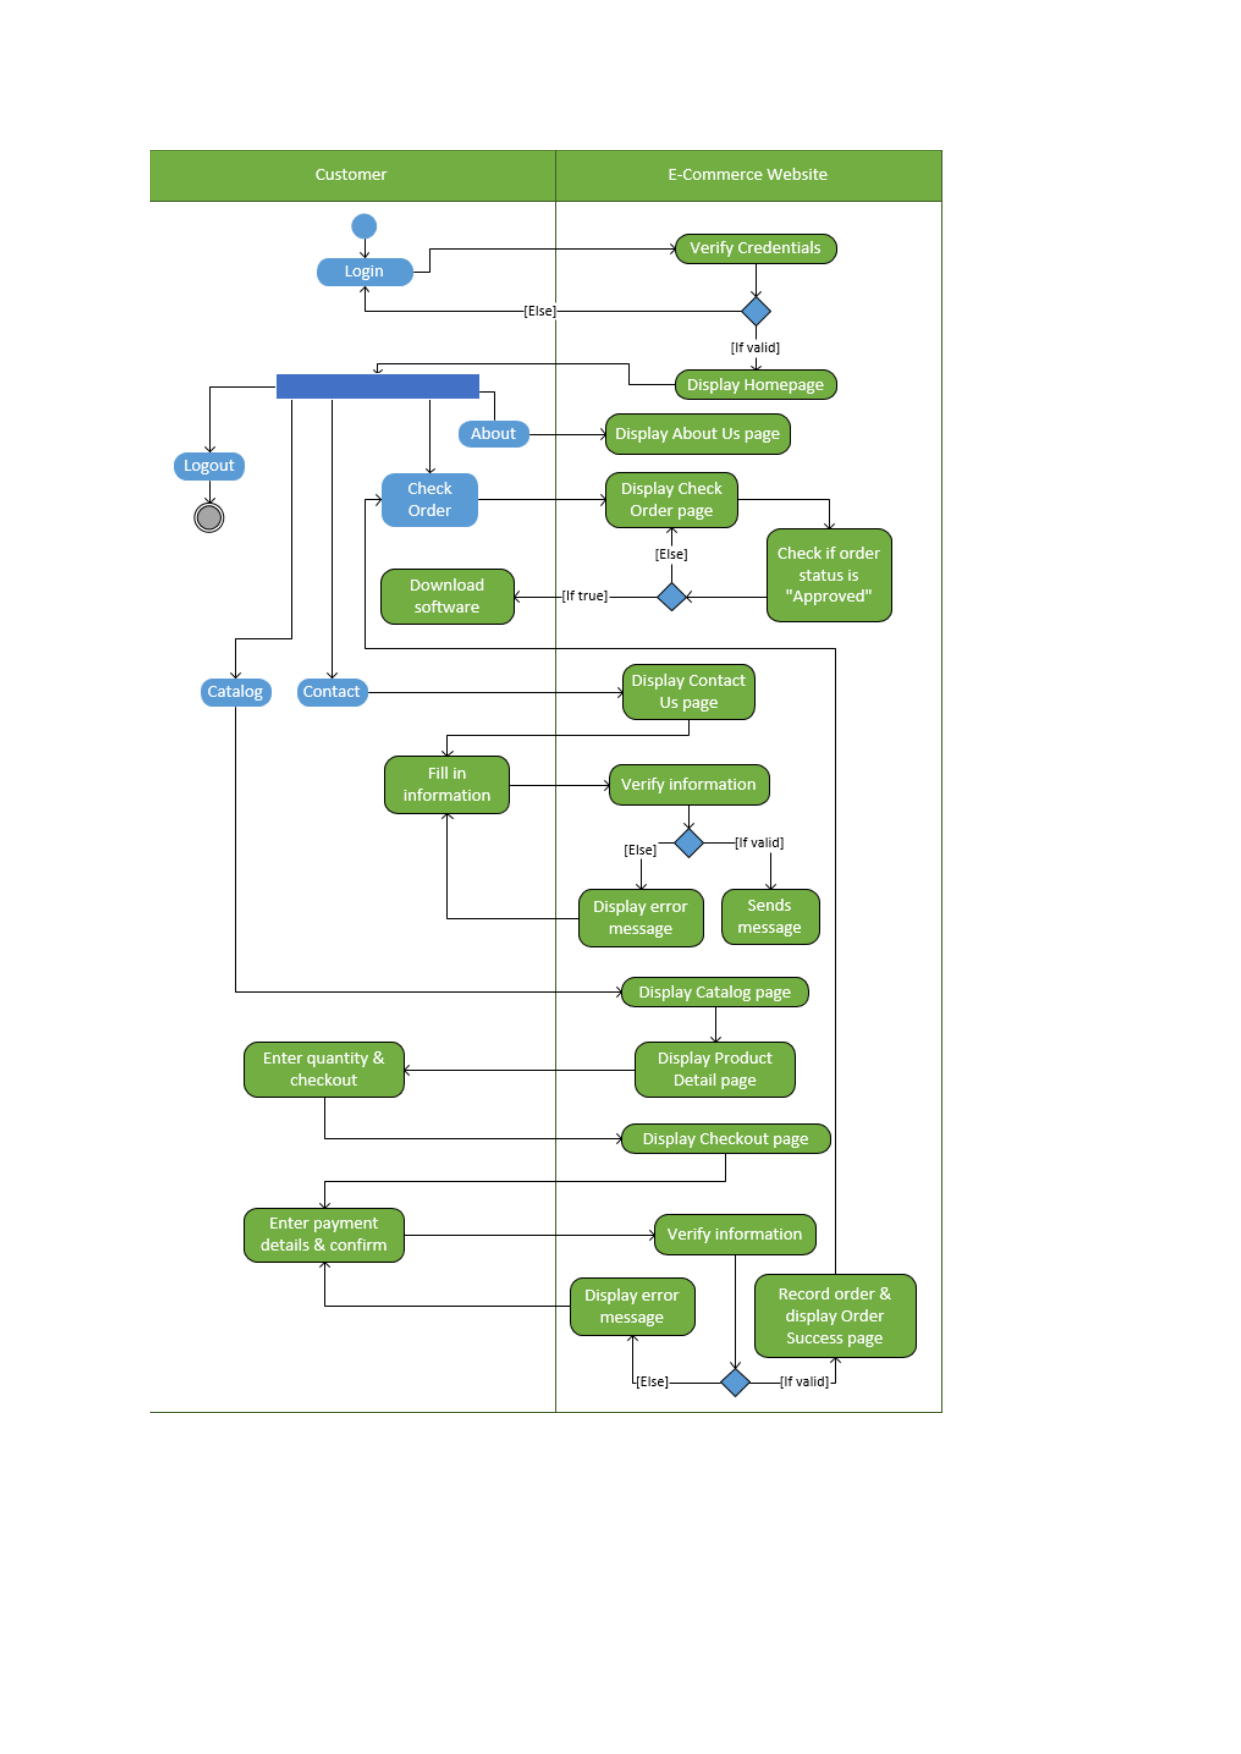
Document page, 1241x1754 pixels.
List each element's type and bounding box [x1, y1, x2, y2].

picture [150, 150, 944, 1413]
